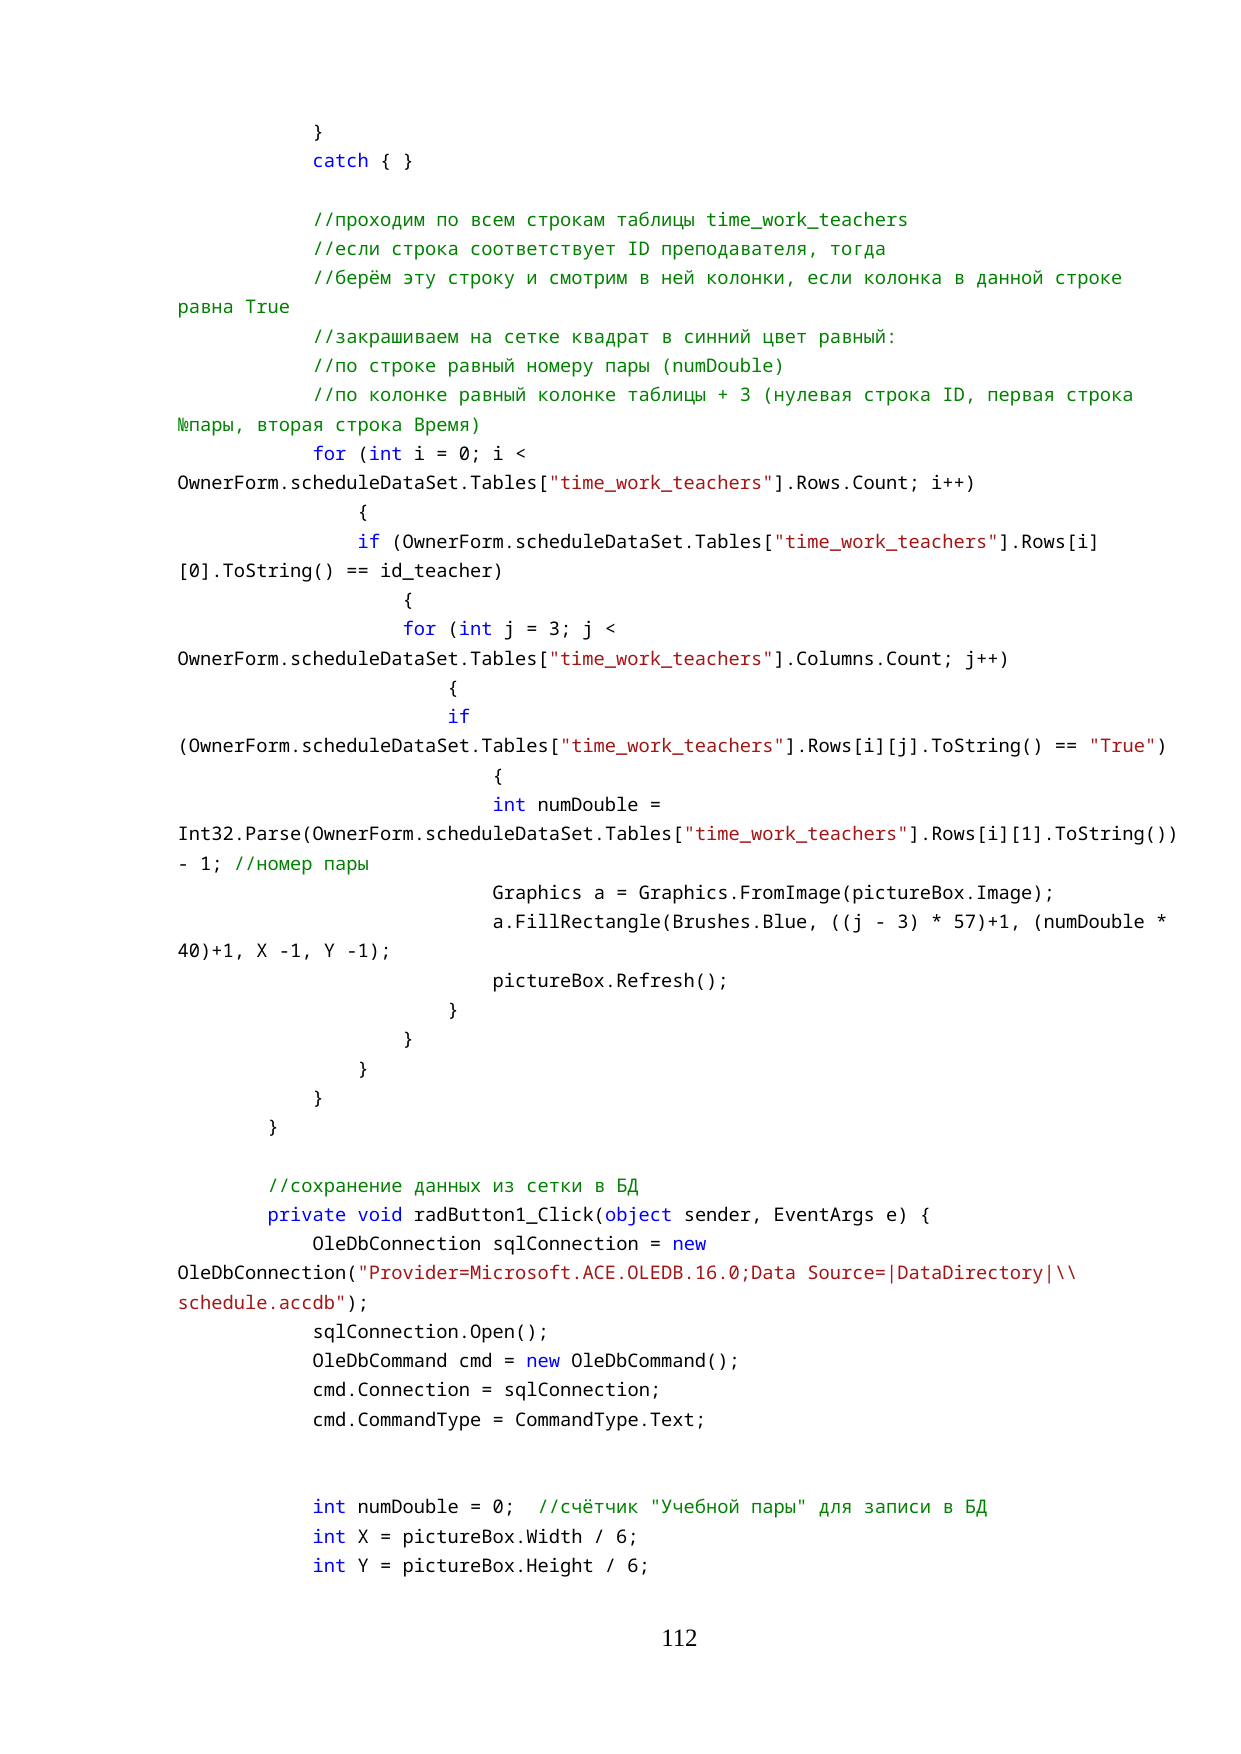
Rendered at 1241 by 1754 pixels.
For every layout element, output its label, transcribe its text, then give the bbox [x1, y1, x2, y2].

text if (OwnerForm.scheduleDataSet.Tables["time_work_teachers"].Rows[i][j].ToString() == "True") [177, 703, 1181, 758]
text int numDouble = Int32.Parse(OwnerForm.scheduleDataSet.Tables["time_work_teachers"].Rows[i][1].ToString()) - 1; //номер пары [177, 791, 1181, 875]
text //берём эту строку и смотрим в ней колонки, если колонка в данной строке равна True [177, 264, 1181, 319]
text { [177, 499, 1181, 524]
text } [177, 1084, 1181, 1109]
text catch { } [177, 147, 1181, 173]
text } [177, 996, 1181, 1022]
text Graphics a = Graphics.FromImage(pictureBox.Image); [177, 879, 1181, 905]
text //по колонке равный колонке таблицы + 3 (нулевая строка ID, первая строка №пары, вторая строка Время) [177, 382, 1181, 436]
text //по строке равный номеру пары (numDouble) [177, 352, 1181, 378]
text //сохранение данных из сетки в БД [177, 1172, 1181, 1197]
text { [177, 674, 1181, 700]
text int X = pictureBox.Width / 6; [177, 1523, 1181, 1549]
text //закрашиваем на сетке квадрат в синний цвет равный: [177, 323, 1181, 348]
text } [177, 1026, 1181, 1051]
text a.FillRectangle(Brushes.Blue, ((j - 3) * 57)+1, (numDouble * 40)+1, X -1, Y -1); [177, 908, 1181, 963]
text OleDbCommand cmd = new OleDbCommand(); [177, 1347, 1181, 1373]
text if (OwnerForm.scheduleDataSet.Tables["time_work_teachers"].Rows[i][0].ToString() == id_teacher) [177, 528, 1181, 583]
text } [177, 118, 1181, 144]
text sqlConnection.Open(); [177, 1318, 1181, 1344]
text int Y = pictureBox.Height / 6; [177, 1552, 1181, 1578]
text cmd.Connection = sqlConnection; [177, 1377, 1181, 1402]
text } [177, 1055, 1181, 1080]
text } [177, 1113, 1181, 1139]
text { [177, 586, 1181, 612]
text { [177, 762, 1181, 788]
text private void radButton1_Click(object sender, EventArgs e) { [177, 1201, 1181, 1227]
text OleDbConnection sqlConnection = new OleDbConnection("Provider=Microsoft.ACE.OLEDB.16.0;Data Source=|DataDirectory|\\schedule.accdb"); [177, 1230, 1181, 1314]
text //проходим по всем строкам таблицы time_work_teachers [177, 206, 1181, 231]
text pictureBox.Refresh(); [177, 967, 1181, 992]
text int numDouble = 0; //счётчик "Учебной пары" для записи в БД [177, 1494, 1181, 1519]
text for (int j = 3; j < OwnerForm.scheduleDataSet.Tables["time_work_teachers"].Columns.Count; j++) [177, 616, 1181, 671]
text //если строка соответствует ID преподавателя, тогда [177, 235, 1181, 261]
text cmd.CommandType = CommandType.Text; [177, 1406, 1181, 1432]
text for (int i = 0; i < OwnerForm.scheduleDataSet.Tables["time_work_teachers"].Rows.Count; i++) [177, 440, 1181, 495]
